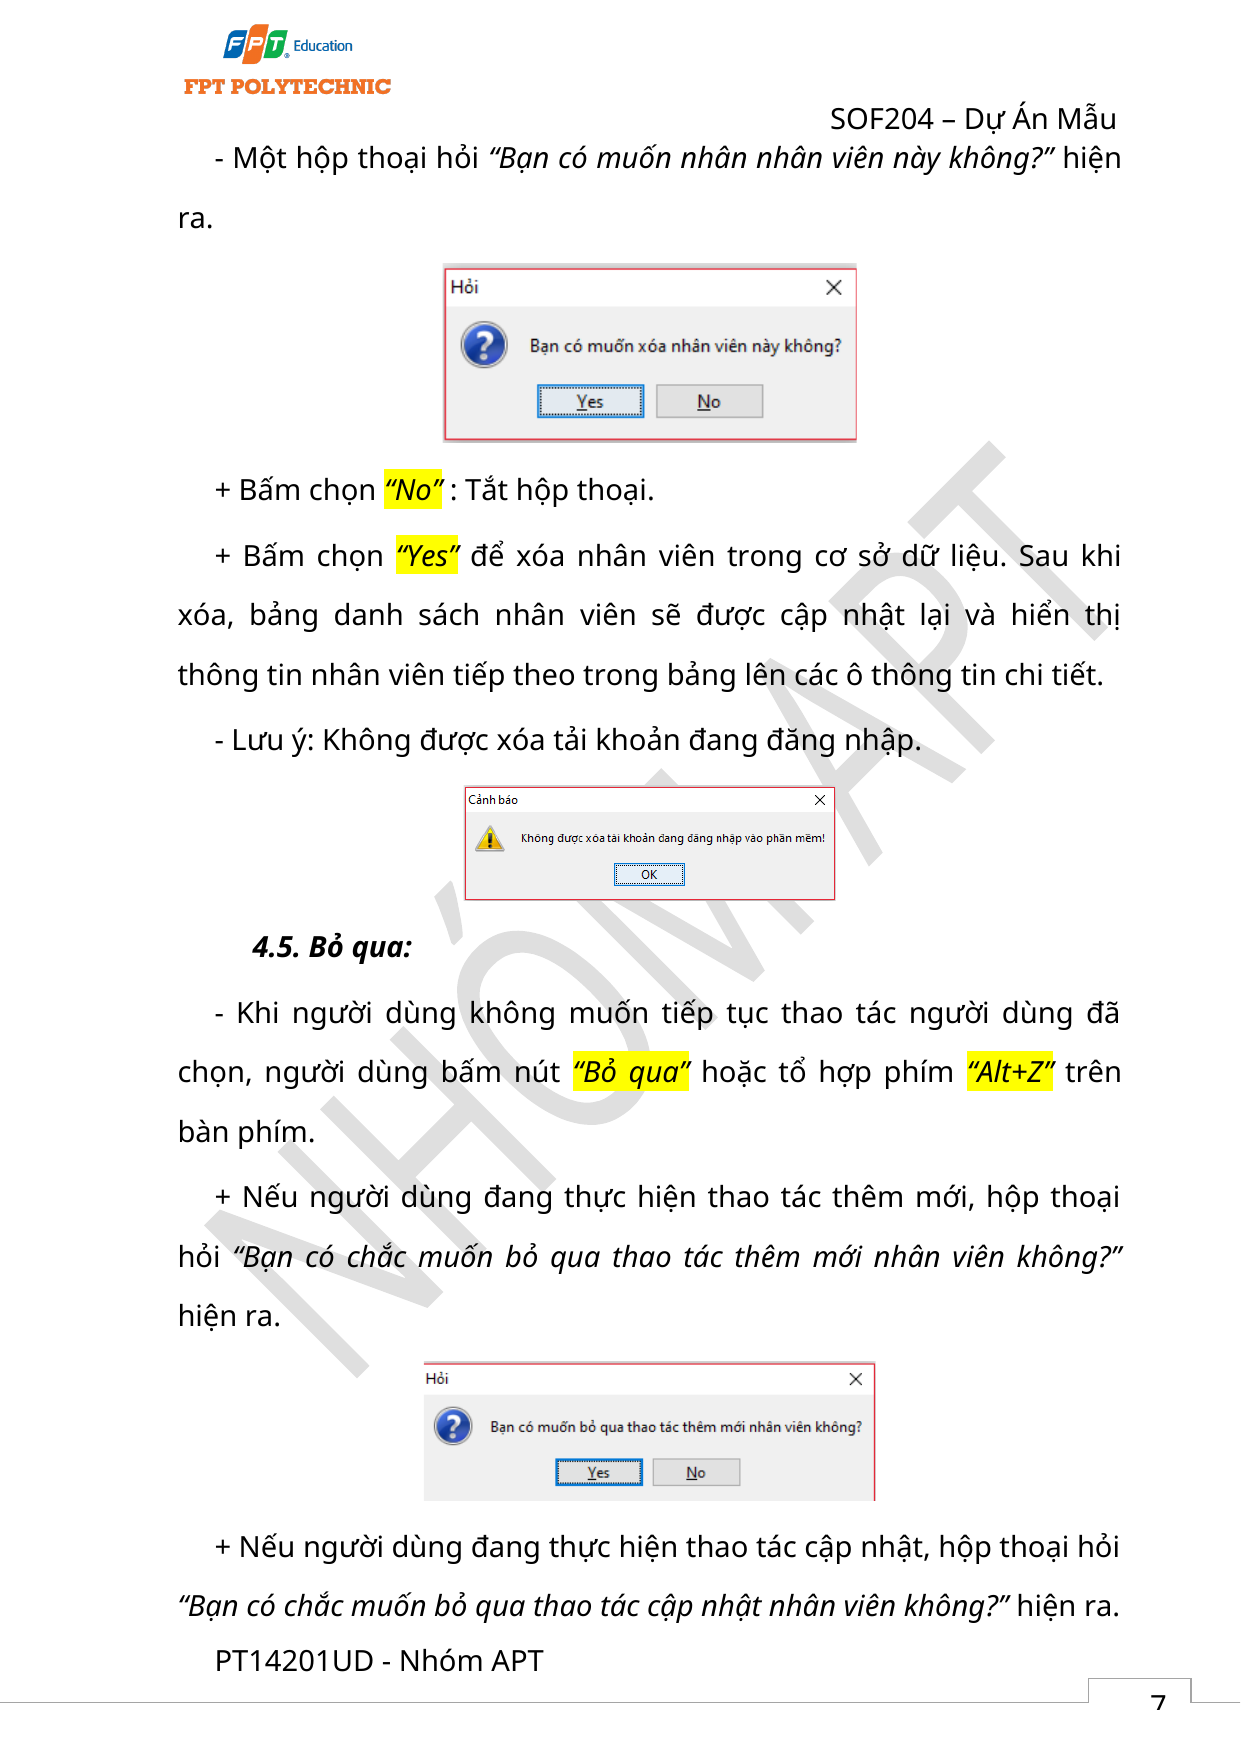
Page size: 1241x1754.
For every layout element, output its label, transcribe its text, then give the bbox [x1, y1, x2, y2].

text + Bấm chọn “No” : Tắt hộp thoại. [177, 469, 384, 509]
text + Nếu người dùng đang thực hiện thao tác cập nhật, hộp thoại hỏi “Bạn có chắc muốn bỏ qua thao tác cập nhật nhân viên không?” hiện ra. [177, 1526, 1122, 1625]
text - Khi người dùng không muốn tiếp tục thao tác người dùng đã chọn, người dùng bấm nút “Bỏ qua” hoặc tổ hợp phím “Alt+Z” trên bàn phím. [177, 992, 1122, 1151]
picture [463, 785, 836, 901]
subtitle 4.5. Bỏ qua: [177, 926, 1122, 966]
text + Nếu người dùng đang thực hiện thao tác thêm mới, hộp thoại hỏi “Bạn có chắc muốn bỏ qua thao tác thêm mới nhân viên không?” hiện ra. [177, 1177, 1122, 1335]
picture [177, 17, 398, 101]
picture [423, 1361, 876, 1501]
text + Bấm chọn “No” : Tắt hộp thoại. [442, 469, 1122, 509]
text + Bấm chọn “Yes” để xóa nhân viên trong cơ sở dữ liệu. Sau khi xóa, bảng danh sách nhân viên sẽ được cập nhật lại và hiển thị thông tin nhân viên tiếp theo trong bảng lên các ô thông tin chi tiết. [177, 535, 1122, 693]
text - Lưu ý: Không được xóa tải khoản đang đăng nhập. [177, 719, 1122, 759]
picture [442, 263, 857, 443]
text - Một hộp thoại hỏi “Bạn có muốn nhân nhân viên này không?” hiện ra. [177, 138, 1122, 237]
